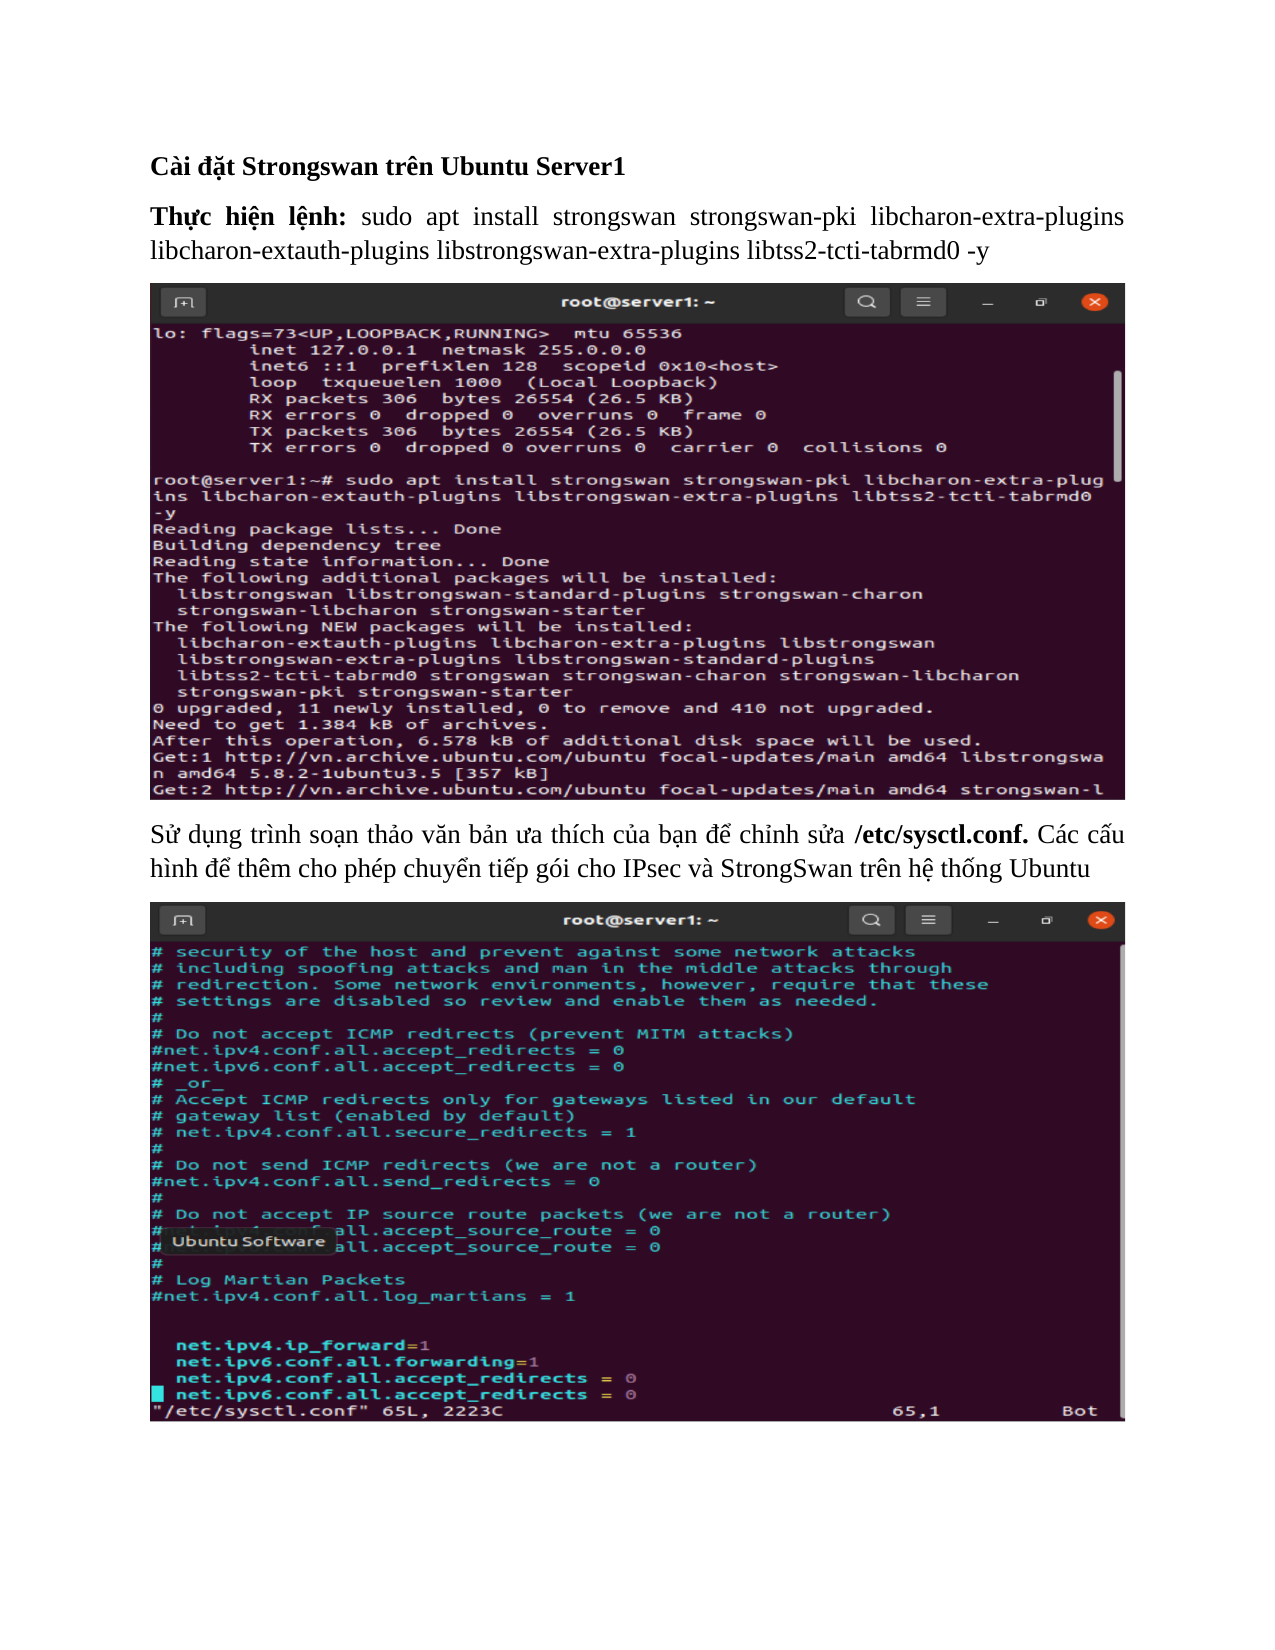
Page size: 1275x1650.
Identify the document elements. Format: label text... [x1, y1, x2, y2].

text Cài đặt Strongswan trên Ubuntu Server1 [150, 150, 1125, 181]
picture [150, 902, 1125, 1422]
text Thực hiện lệnh: sudo apt install strongswan strongswan-pki libcharon-extra-plugins libcharon-extauth-plugins libstrongswan-extra-plugins libtss2-tcti-tabrmd0 -y [150, 200, 1125, 265]
picture [150, 283, 1125, 800]
text Sử dụng trình soạn thảo văn bản ưa thích của bạn để chỉnh sửa /etc/sysctl.conf. Các cấu hình để thêm cho phép chuyển tiếp gói cho IPsec và StrongSwan trên hệ thống Ubuntu [150, 818, 1125, 883]
